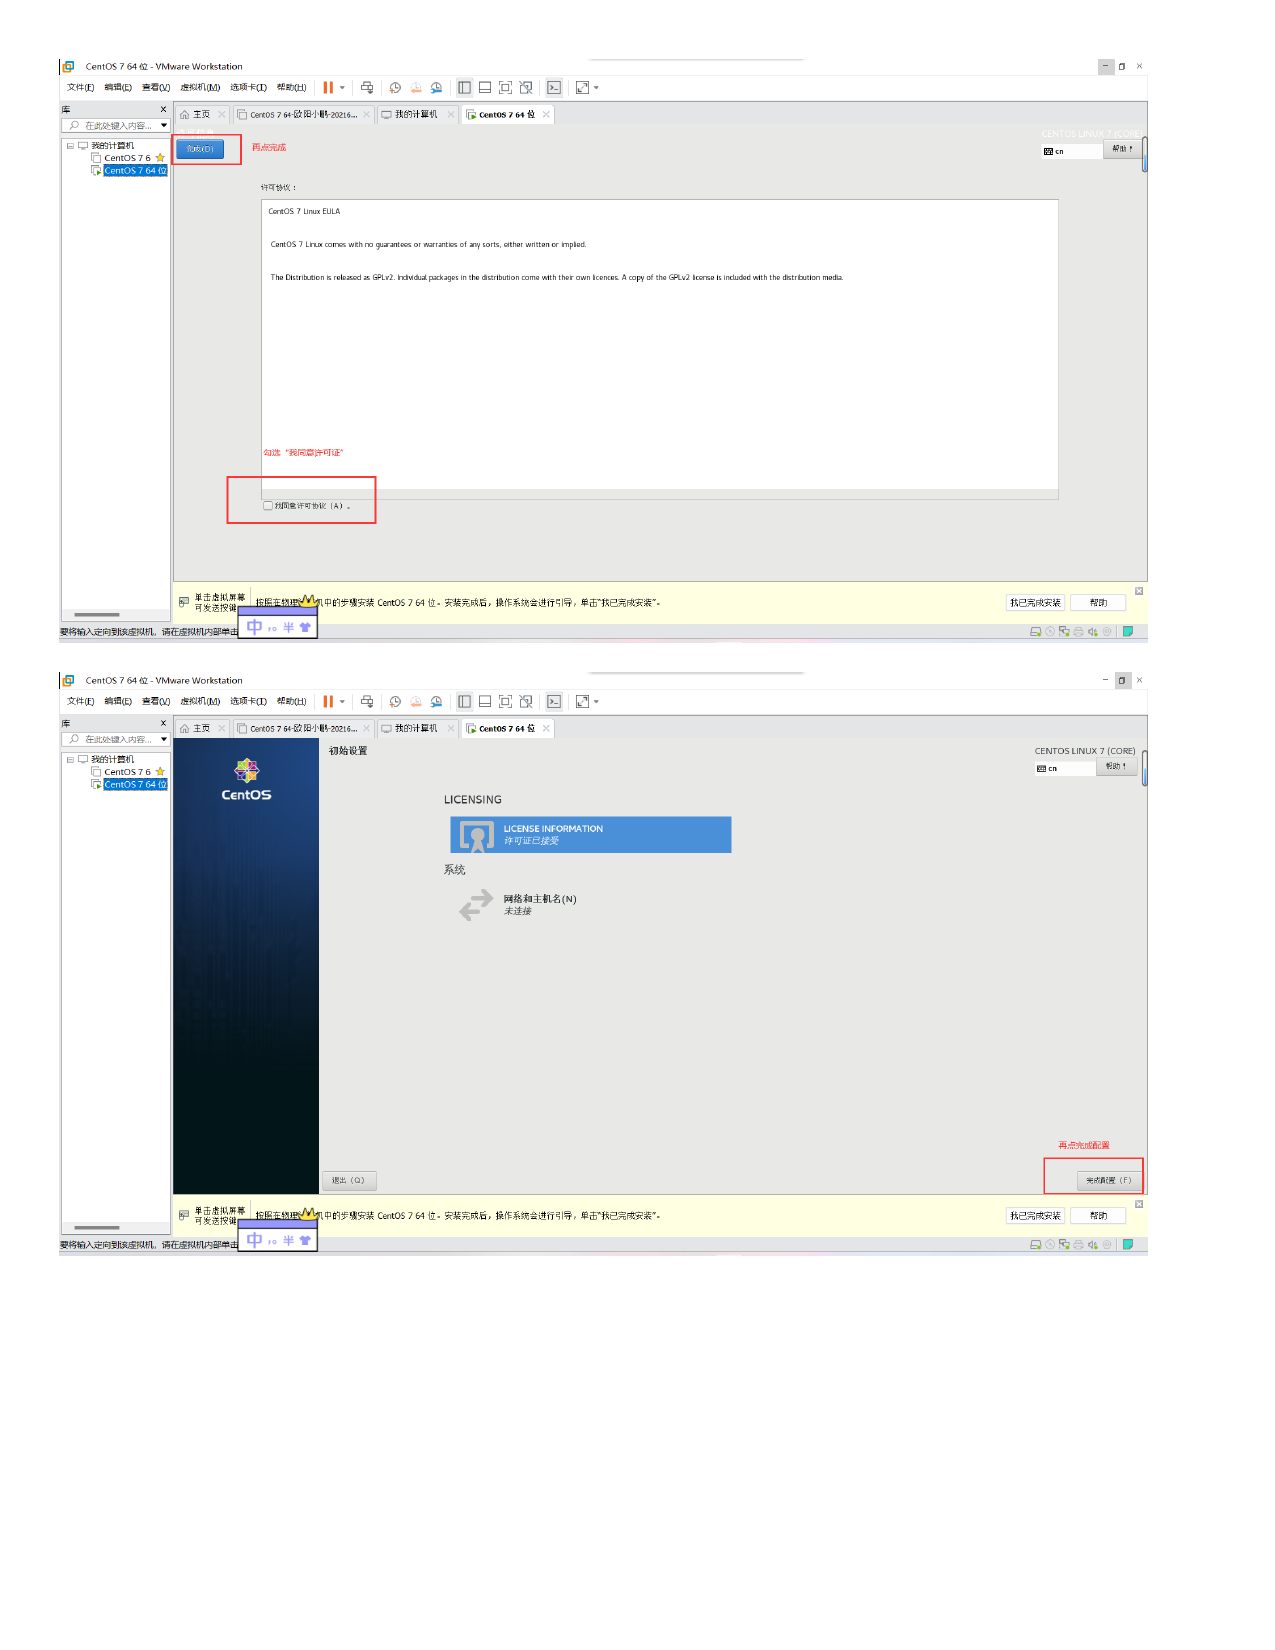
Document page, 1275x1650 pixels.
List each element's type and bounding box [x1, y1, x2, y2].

picture [59, 672, 1148, 1256]
picture [59, 59, 1148, 643]
